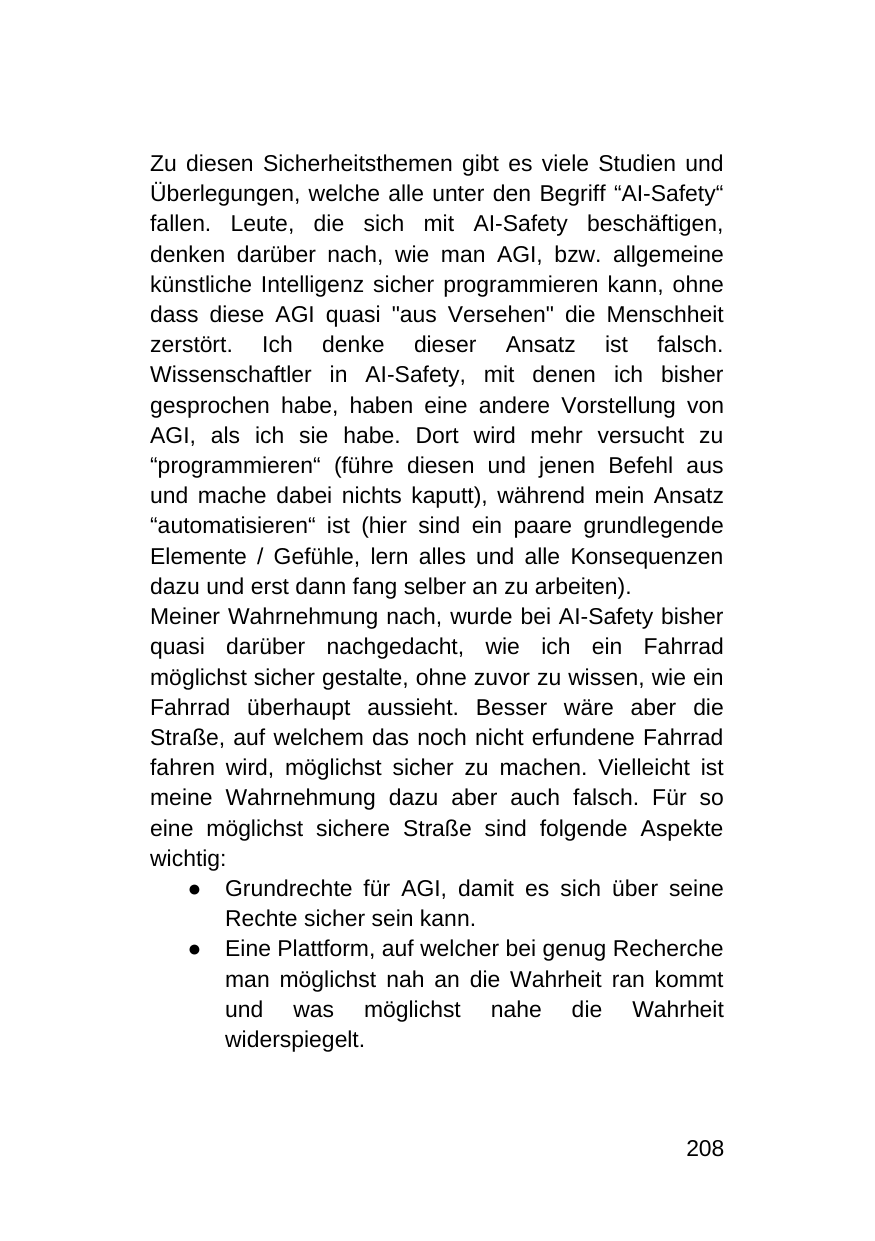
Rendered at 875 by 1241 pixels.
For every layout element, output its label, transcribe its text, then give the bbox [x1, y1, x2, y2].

text Zu diesen Sicherheitsthemen gibt es viele Studien und Überlegungen, welche alle unter den Begriff “AI-Safety“ fallen. Leute, die sich mit AI-Safety beschäftigen, denken darüber nach, wie man AGI, bzw. allgemeine künstliche Intelligenz sicher programmieren kann, ohne dass diese AGI quasi "aus Versehen" die Menschheit zerstört. Ich denke dieser Ansatz ist falsch. Wissenschaftler in AI-Safety, mit denen ich bisher gesprochen habe, haben eine andere Vorstellung von AGI, als ich sie habe. Dort wird mehr versucht zu “programmieren“ (führe diesen und jenen Befehl aus und mache dabei nichts kaputt), während mein Ansatz “automatisieren“ ist (hier sind ein paare grundlegende Elemente / Gefühle, lern alles und alle Konsequenzen dazu und erst dann fang selber an zu arbeiten). [150, 150, 724, 599]
list Grundrechte für AGI, damit es sich über seine Rechte sicher sein kann. [187, 875, 724, 932]
text Meiner Wahrnehmung nach, wurde bei AI-Safety bisher quasi darüber nachgedacht, wie ich ein Fahrrad möglichst sicher gestalte, ohne zuvor zu wissen, wie ein Fahrrad überhaupt aussieht. Besser wäre aber die Straße, auf welchem das noch nicht erfundene Fahrrad fahren wird, möglichst sicher zu machen. Vielleicht ist meine Wahrnehmung dazu aber auch falsch. Für so eine möglichst sichere Straße sind folgende Aspekte wichtig: [150, 603, 724, 871]
list Eine Plattform, auf welcher bei genug Recherche man möglichst nah an die Wahrheit ran kommt und was möglichst nahe die Wahrheit widerspiegelt. [187, 935, 724, 1052]
